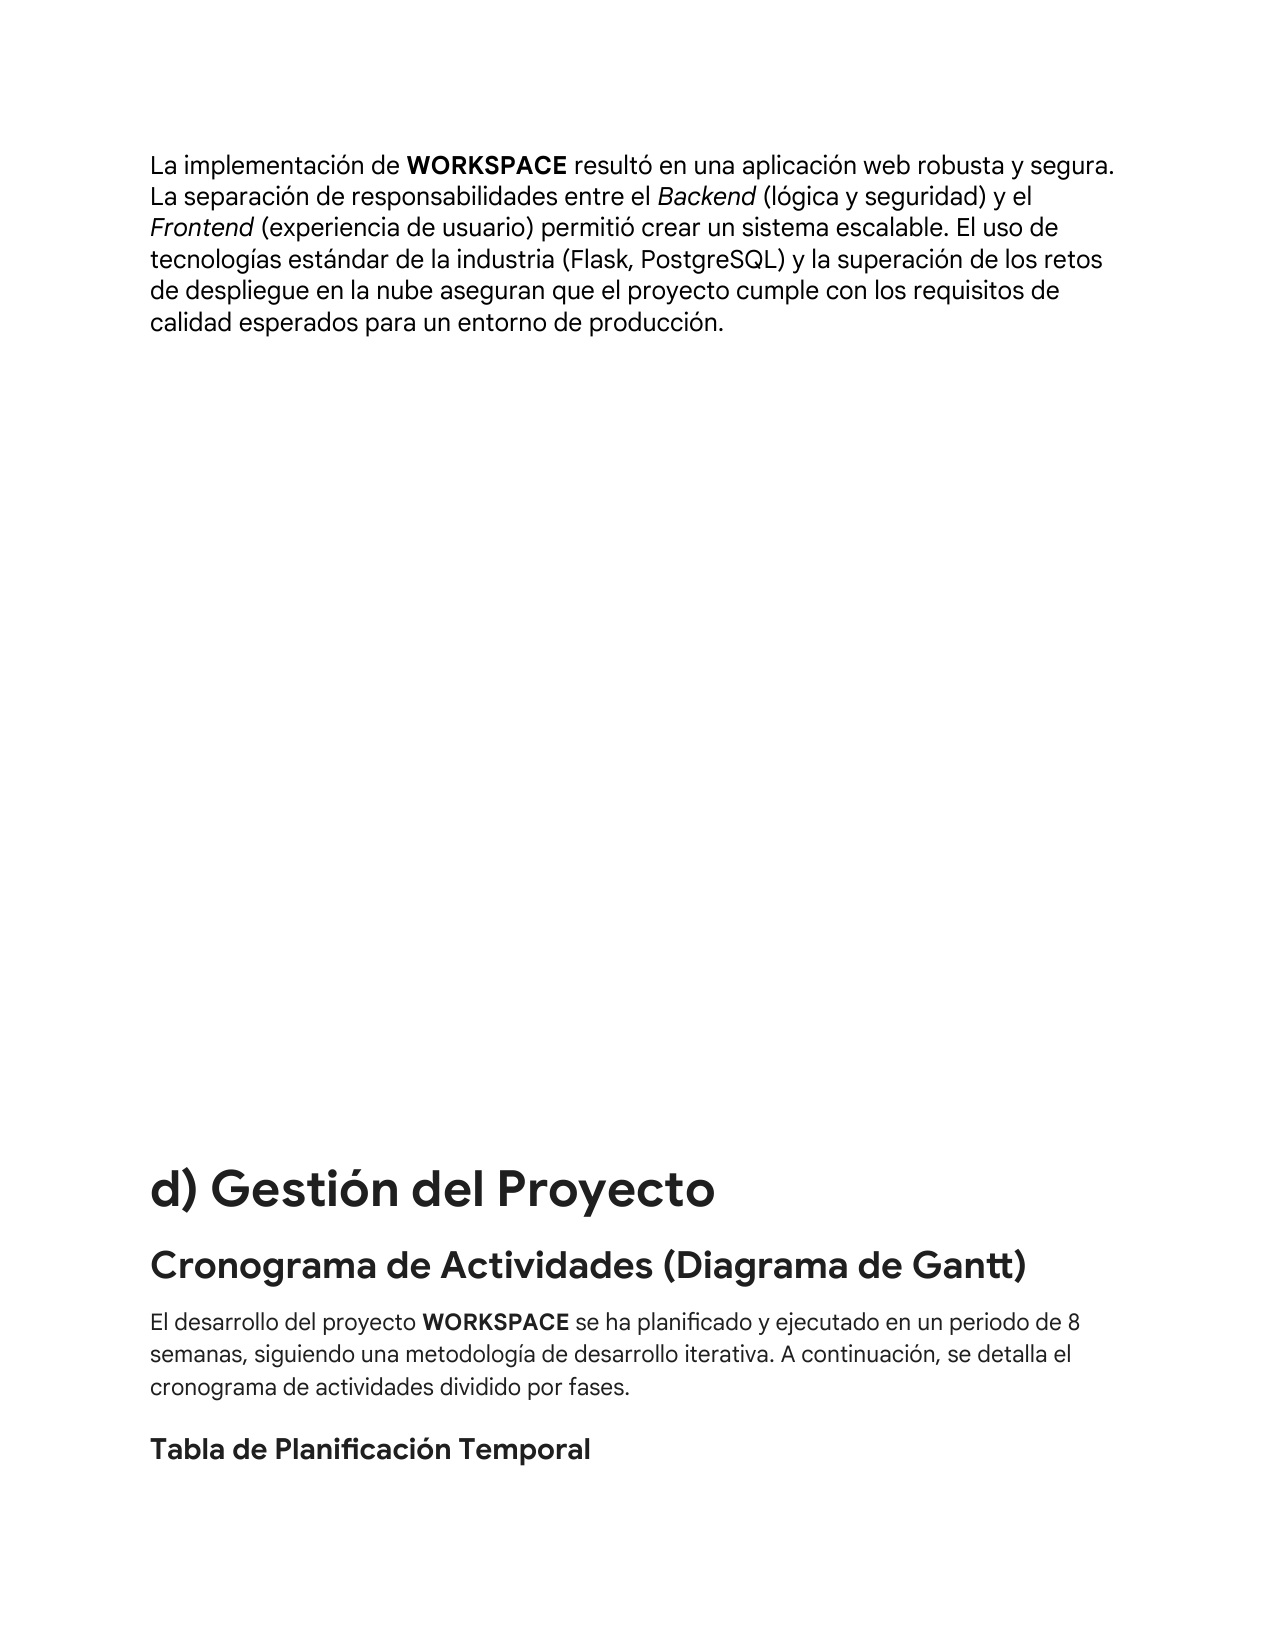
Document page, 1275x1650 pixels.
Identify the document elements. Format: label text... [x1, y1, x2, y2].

subtitle d) Gestión del Proyecto [150, 1158, 1125, 1221]
subtitle Cronograma de Actividades (Diagrama de Gantt) [150, 1242, 1125, 1289]
text La implementación de WORKSPACE resultó en una aplicación web robusta y segura. La separación de responsabilidades entre el Backend (lógica y seguridad) y el Frontend (experiencia de usuario) permitió crear un sistema escalable. El uso de tecnologías estándar de la industria (Flask, PostgreSQL) y la superación de los retos de despliegue en la nube aseguran que el proyecto cumple con los requisitos de calidad esperados para un entorno de producción. [150, 150, 1125, 338]
subtitle Tabla de Planificación Temporal [150, 1431, 1125, 1467]
text El desarrollo del proyecto WORKSPACE se ha planificado y ejecutado en un periodo de 8 semanas, siguiendo una metodología de desarrollo iterativa. A continuación, se detalla el cronograma de actividades dividido por fases. [150, 1308, 1125, 1402]
